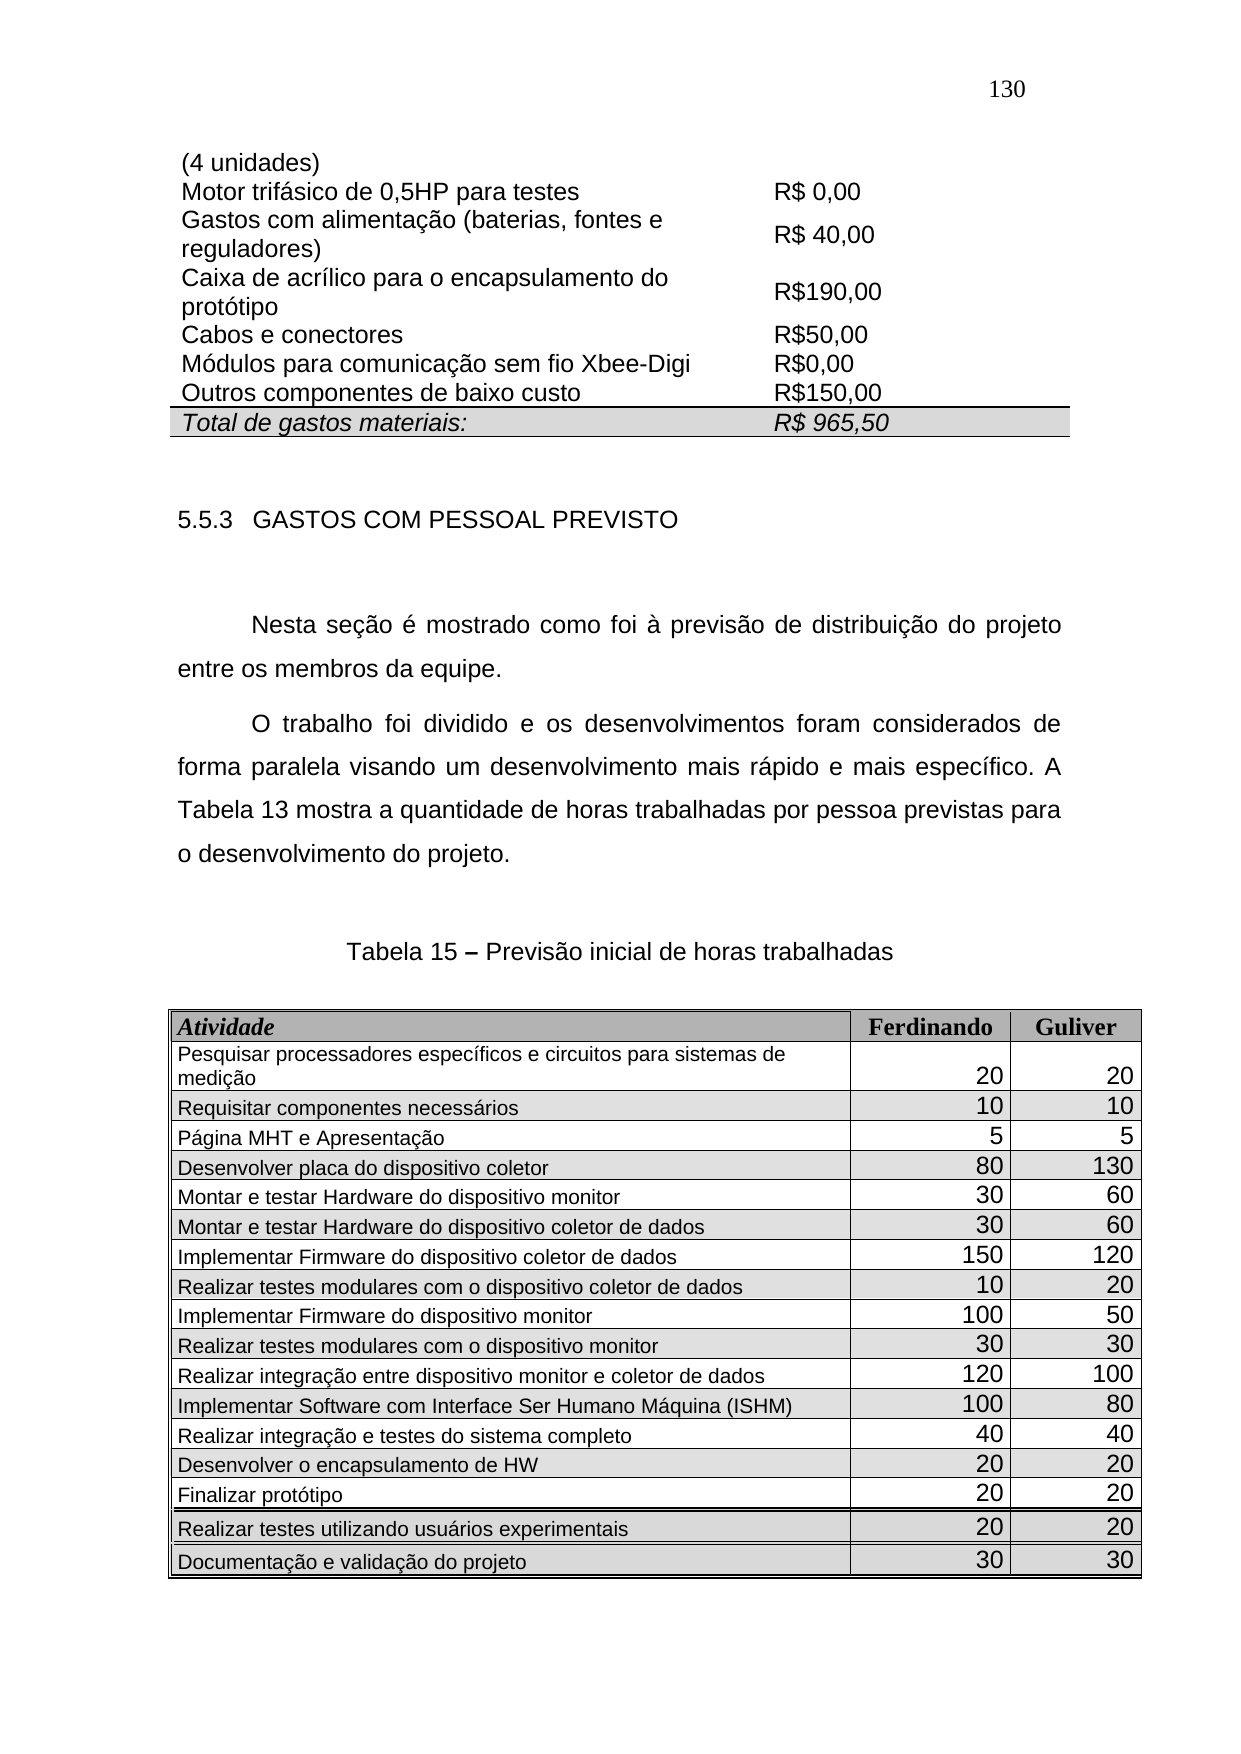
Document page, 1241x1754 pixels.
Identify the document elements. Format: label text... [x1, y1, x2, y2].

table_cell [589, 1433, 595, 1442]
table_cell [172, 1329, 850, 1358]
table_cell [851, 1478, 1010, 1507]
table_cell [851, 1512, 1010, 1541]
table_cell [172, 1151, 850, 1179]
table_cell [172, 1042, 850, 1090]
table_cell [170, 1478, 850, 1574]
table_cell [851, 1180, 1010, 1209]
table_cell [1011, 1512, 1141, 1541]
subtitle GASTOS COM PESSOAL PREVISTO [177, 505, 1063, 534]
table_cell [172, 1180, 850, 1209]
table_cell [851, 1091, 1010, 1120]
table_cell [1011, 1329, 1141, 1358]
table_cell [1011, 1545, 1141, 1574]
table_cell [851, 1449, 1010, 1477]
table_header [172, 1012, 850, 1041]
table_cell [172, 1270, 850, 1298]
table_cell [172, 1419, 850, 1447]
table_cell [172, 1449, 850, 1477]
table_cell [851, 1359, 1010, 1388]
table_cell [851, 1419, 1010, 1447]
text O trabalho foi dividido e os desenvolvimentos foram considerados de forma paralela visando um desenvolvimento mais rápido e mais específico. A Tabela 13 mostra a quantidade de horas trabalhadas por pessoa previstas para o desenvolvimento do projeto. [177, 709, 1063, 867]
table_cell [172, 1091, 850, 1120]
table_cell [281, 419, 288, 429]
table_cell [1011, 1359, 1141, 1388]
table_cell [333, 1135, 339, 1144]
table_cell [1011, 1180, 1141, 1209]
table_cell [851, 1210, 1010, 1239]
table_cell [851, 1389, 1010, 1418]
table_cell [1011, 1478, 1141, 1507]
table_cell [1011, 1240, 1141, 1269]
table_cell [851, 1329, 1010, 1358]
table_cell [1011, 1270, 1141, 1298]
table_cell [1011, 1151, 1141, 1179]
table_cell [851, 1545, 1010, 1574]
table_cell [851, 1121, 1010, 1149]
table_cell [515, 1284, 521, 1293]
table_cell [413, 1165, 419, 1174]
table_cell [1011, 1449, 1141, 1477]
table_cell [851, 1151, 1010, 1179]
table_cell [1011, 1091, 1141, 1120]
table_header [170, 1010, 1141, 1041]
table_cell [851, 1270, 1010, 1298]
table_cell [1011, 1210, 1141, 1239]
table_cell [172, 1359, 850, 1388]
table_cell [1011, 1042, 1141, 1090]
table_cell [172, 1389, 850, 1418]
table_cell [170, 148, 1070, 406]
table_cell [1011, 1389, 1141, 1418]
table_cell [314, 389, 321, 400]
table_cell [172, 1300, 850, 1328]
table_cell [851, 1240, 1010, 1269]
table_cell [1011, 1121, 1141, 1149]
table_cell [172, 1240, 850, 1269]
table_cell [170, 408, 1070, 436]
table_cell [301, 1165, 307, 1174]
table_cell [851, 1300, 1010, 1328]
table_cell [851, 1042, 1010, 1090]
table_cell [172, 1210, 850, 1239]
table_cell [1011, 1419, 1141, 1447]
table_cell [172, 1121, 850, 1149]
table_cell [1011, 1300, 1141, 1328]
text Nesta seção é mostrado como foi à previsão de distribuição do projeto entre os membros da equipe. [177, 610, 1063, 682]
